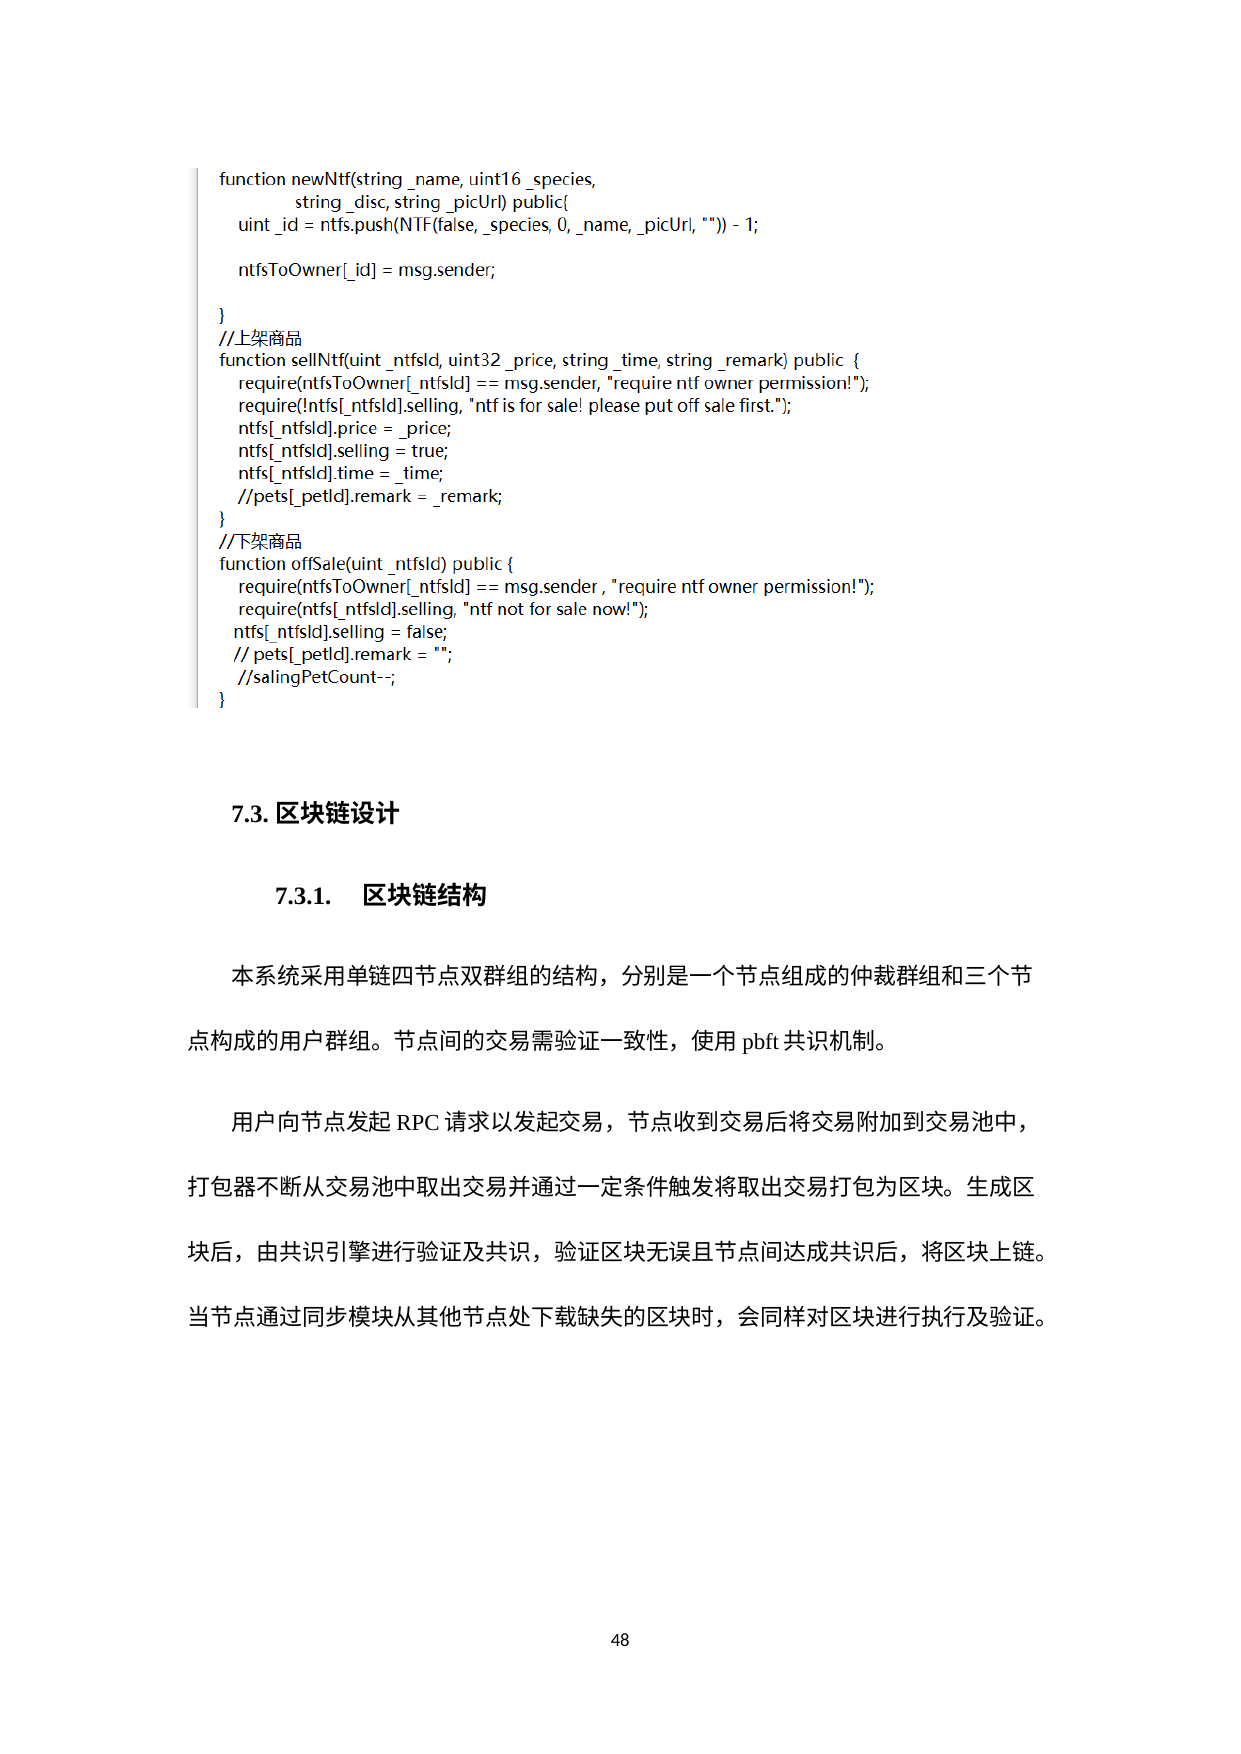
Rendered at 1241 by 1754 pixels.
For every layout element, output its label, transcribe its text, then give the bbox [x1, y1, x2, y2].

list 区块链结构 [275, 861, 1053, 926]
text 本系统采用单链四节点双群组的结构，分别是一个节点组成的仲裁群组和三个节点构成的用户群组。节点间的交易需验证一致性，使用pbft共识机制。 [187, 942, 1053, 1072]
list 区块链设计 [231, 779, 1053, 844]
text 用户向节点发起RPC请求以发起交易，节点收到交易后将交易附加到交易池中，打包器不断从交易池中取出交易并通过一定条件触发将取出交易打包为区块。生成区块后，由共识引擎进行验证及共识，验证区块无误且节点间达成共识后，将区块上链。当节点通过同步模块从其他节点处下载缺失的区块时，会同样对区块进行执行及验证。 [187, 1088, 1053, 1348]
picture [187, 168, 1053, 708]
